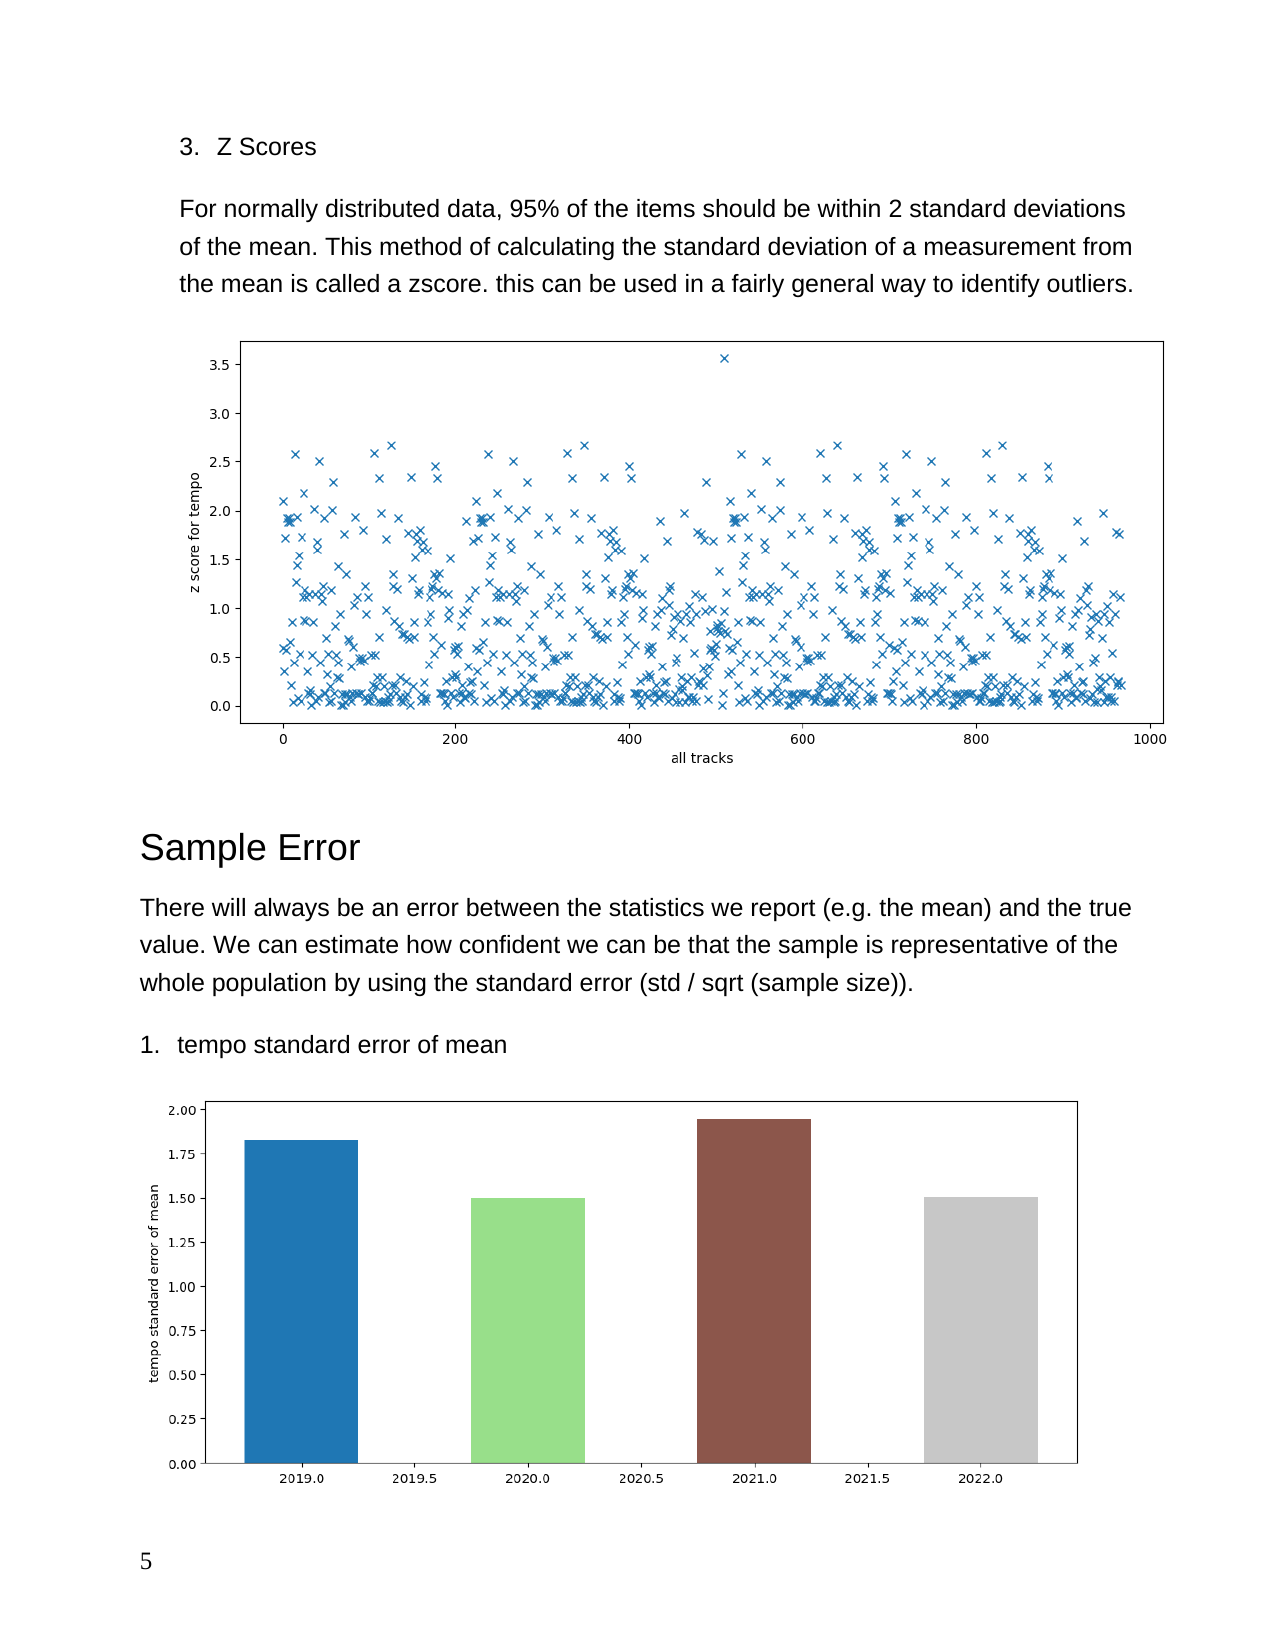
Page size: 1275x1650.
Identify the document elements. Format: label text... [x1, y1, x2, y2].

text There will always be an error between the statistics we report (e.g. the mean) and the true value. We can estimate how confident we can be that the sample is representative of the whole population by using the standard error (std / sqrt (sample size)). [139, 893, 1136, 996]
list tempo standard error of mean [139, 1030, 1136, 1059]
picture [179, 331, 1175, 775]
text For normally distributed data, 95% of the items should be within 2 standard deviations of the mean. This method of calculating the standard deviation of a measurement from the mean is called a zscore. this can be used in a fairly general way to identify outliers. [179, 194, 1136, 298]
picture [139, 1092, 1086, 1494]
list Z Scores [179, 132, 1136, 161]
subtitle Sample Error [139, 825, 1136, 868]
